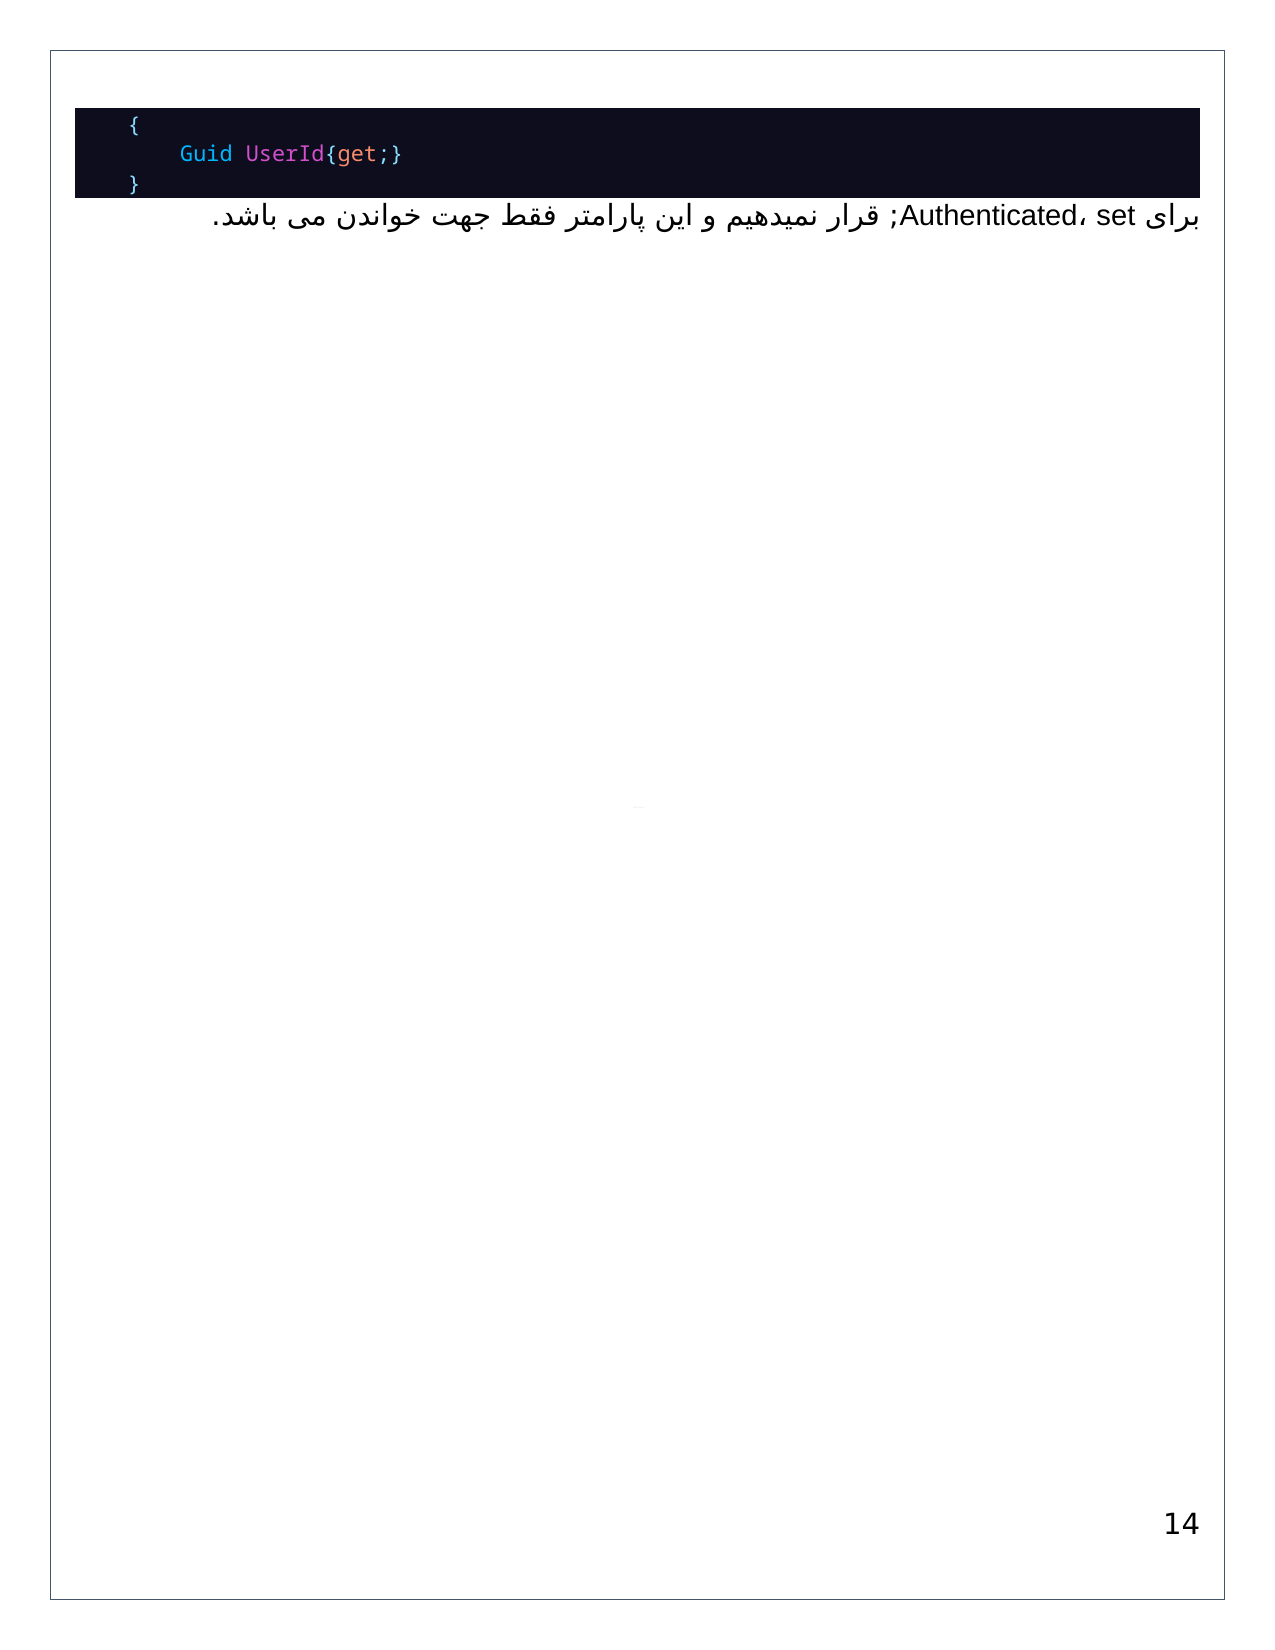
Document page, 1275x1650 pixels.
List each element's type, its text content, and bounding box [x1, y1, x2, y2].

text Guid UserId{get;} [75, 138, 1200, 168]
text } [75, 168, 1200, 198]
text { [75, 108, 1200, 138]
text برای Authenticated، set; قرار نمیدهیم و این پارامتر فقط جهت خواندن می باشد. [75, 198, 1200, 232]
